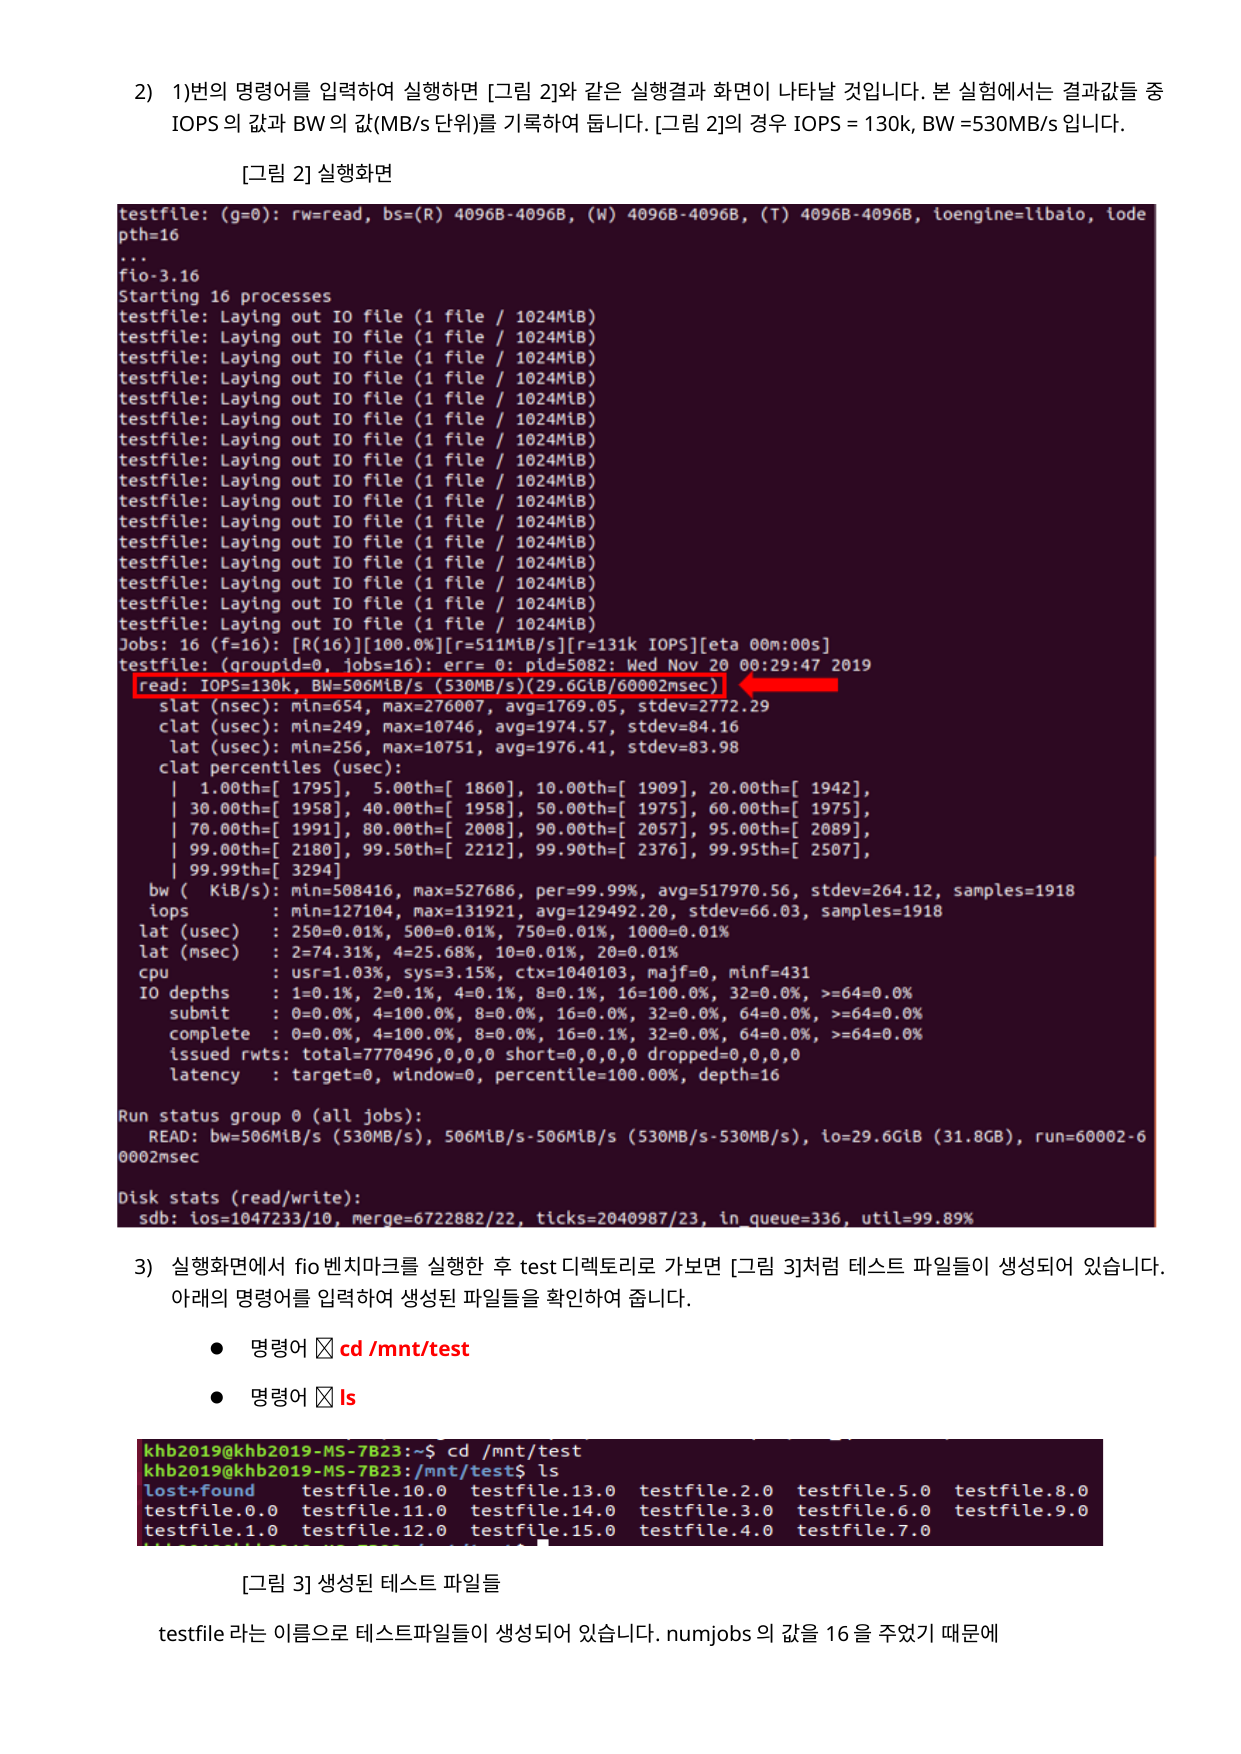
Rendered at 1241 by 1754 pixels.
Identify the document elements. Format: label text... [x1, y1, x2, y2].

list 명령어 ls [209, 1381, 1165, 1412]
text testfile라는 이름으로 테스트파일들이 생성되어 있습니다. numjobs의 값을 16을 주었기 때문에 [75, 1617, 1165, 1647]
list 1)번의 명령어를 입력하여 실행하면 [그림 2]와 같은 실행결과 화면이 나타날 것입니다. 본 실험에서는 결과값들 중 IOPS의 값과 BW의 값(MB/s단위)를 기록하여 둡니다. [그림 2]의 경우 IOPS = 130k, BW =530MB/s입니다. [134, 75, 1165, 138]
list 명령어 cd /mnt/test [209, 1332, 1165, 1362]
picture [116, 204, 1157, 1229]
picture [137, 1439, 1104, 1546]
list [그림 2] 실행화면 [242, 157, 1165, 187]
